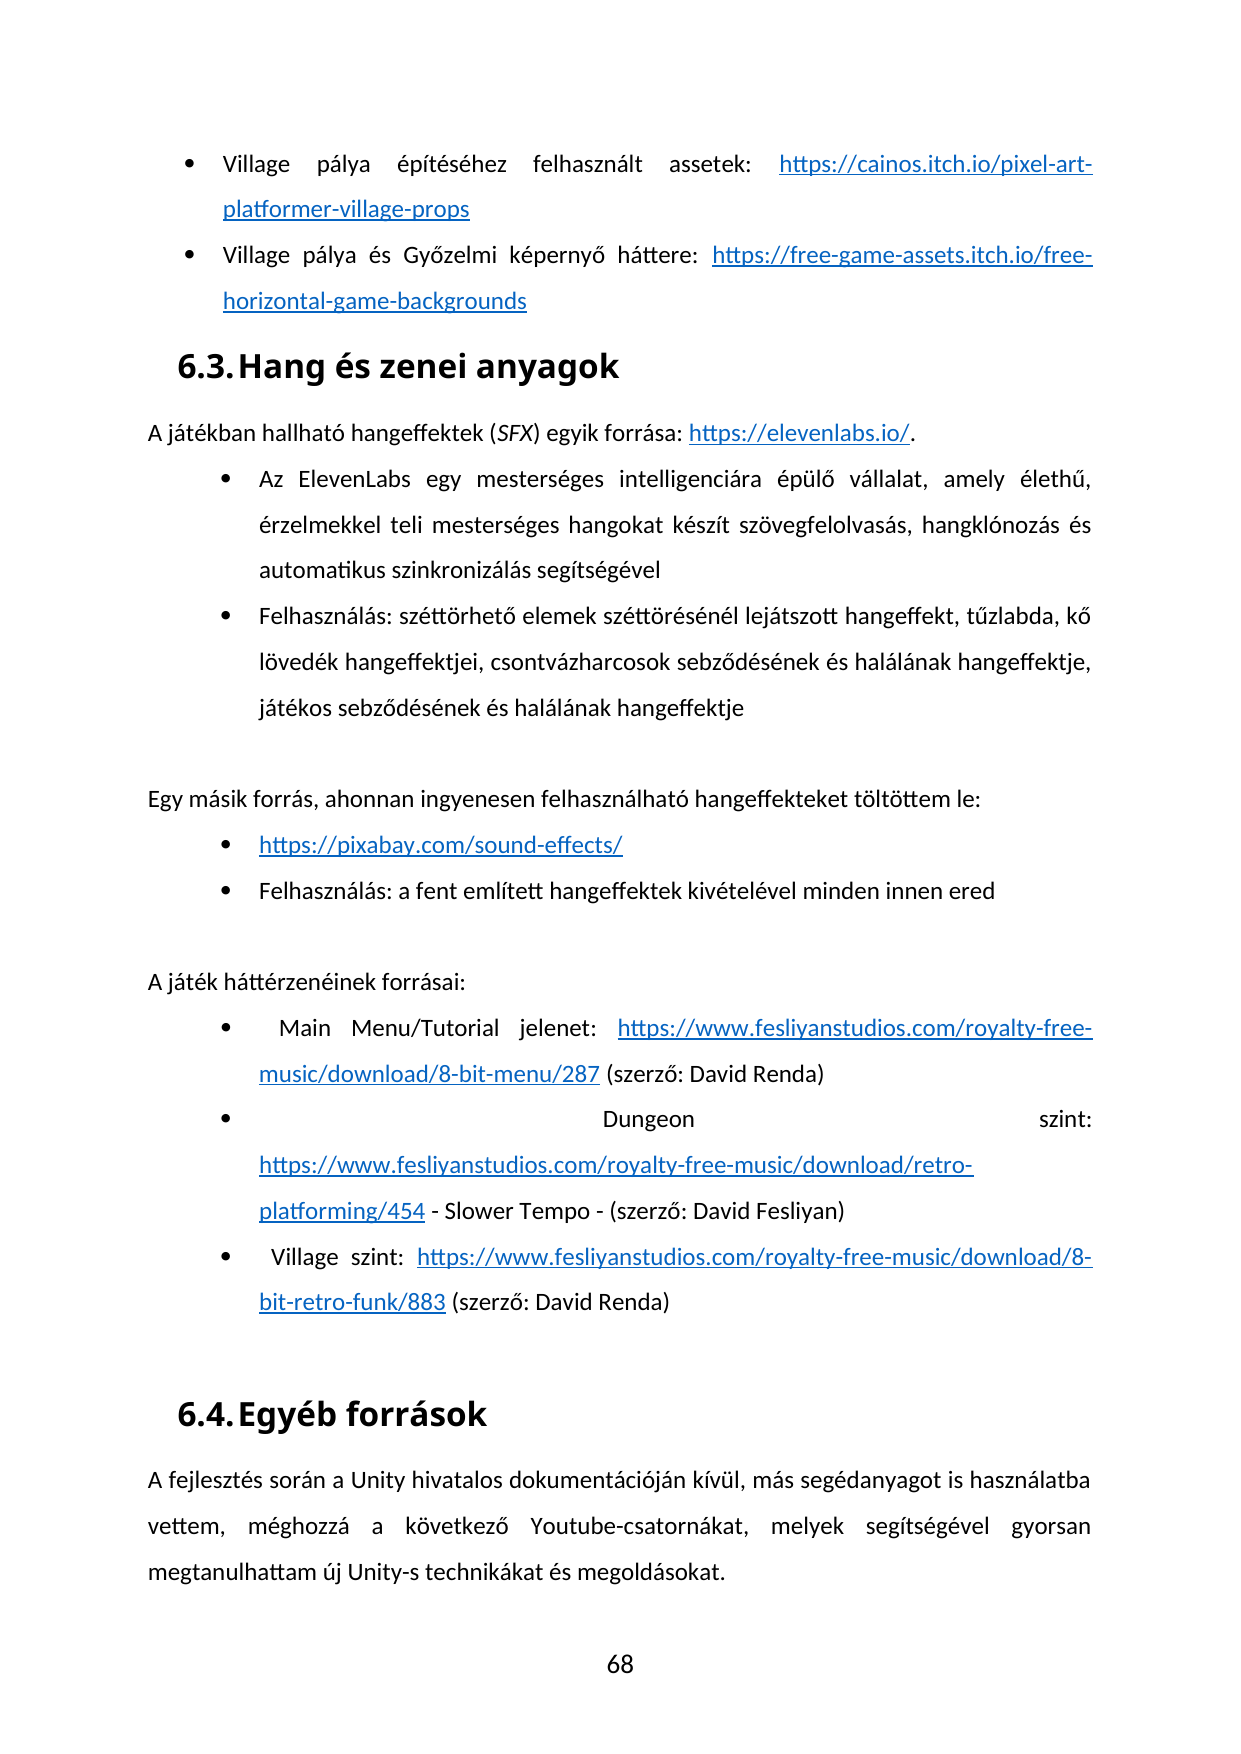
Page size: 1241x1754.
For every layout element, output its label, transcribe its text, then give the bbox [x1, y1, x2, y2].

list Village pálya építéséhez felhasznált assetek: https://cainos.itch.io/pixel-art-platformer-village-props [185, 148, 1092, 224]
text A játékban hallható hangeffektek (SFX) egyik forrása: https://elevenlabs.io/. [148, 417, 1092, 448]
subtitle Egyéb források [177, 1390, 1092, 1436]
list https://pixabay.com/sound-effects/ [221, 829, 1092, 859]
list Main Menu/Tutorial jelenet: https://www.fesliyanstudios.com/royalty-free-music/download/8-bit-menu/287 (szerző: David Renda) [222, 1012, 1092, 1088]
text Egy másik forrás, ahonnan ingyenesen felhasználható hangeffekteket töltöttem le: [148, 783, 1092, 814]
text A játék háttérzenéinek forrásai: [148, 966, 1092, 997]
list Village pálya és Győzelmi képernyő háttere: https://free-game-assets.itch.io/free-horizontal-game-backgrounds [185, 239, 1092, 315]
list Dungeon szint: https://www.fesliyanstudios.com/royalty-free-music/download/retro-platforming/454 - Slower Tempo - (szerző: David Fesliyan) [221, 1103, 1092, 1225]
subtitle Hang és zenei anyagok [177, 343, 1092, 388]
list Village szint: https://www.fesliyanstudios.com/royalty-free-music/download/8-bit-retro-funk/883 (szerző: David Renda) [221, 1241, 1092, 1317]
list Felhasználás: széttörhető elemek széttörésénél lejátszott hangeffekt, tűzlabda, kő lövedék hangeffektjei, csontvázharcosok sebződésének és halálának hangeffektje, játékos sebződésének és halálának hangeffektje [221, 600, 1092, 722]
list Felhasználás: a fent említett hangeffektek kivételével minden innen ered [221, 875, 1092, 905]
list Az ElevenLabs egy mesterséges intelligenciára épülő vállalat, amely élethű, érzelmekkel teli mesterséges hangokat készít szövegfelolvasás, hangklónozás és automatikus szinkronizálás segítségével [221, 463, 1092, 585]
text A fejlesztés során a Unity hivatalos dokumentációján kívül, más segédanyagot is használatba vettem, méghozzá a következő Youtube-csatornákat, melyek segítségével gyorsan megtanulhattam új Unity-s technikákat és megoldásokat. [148, 1465, 1092, 1587]
